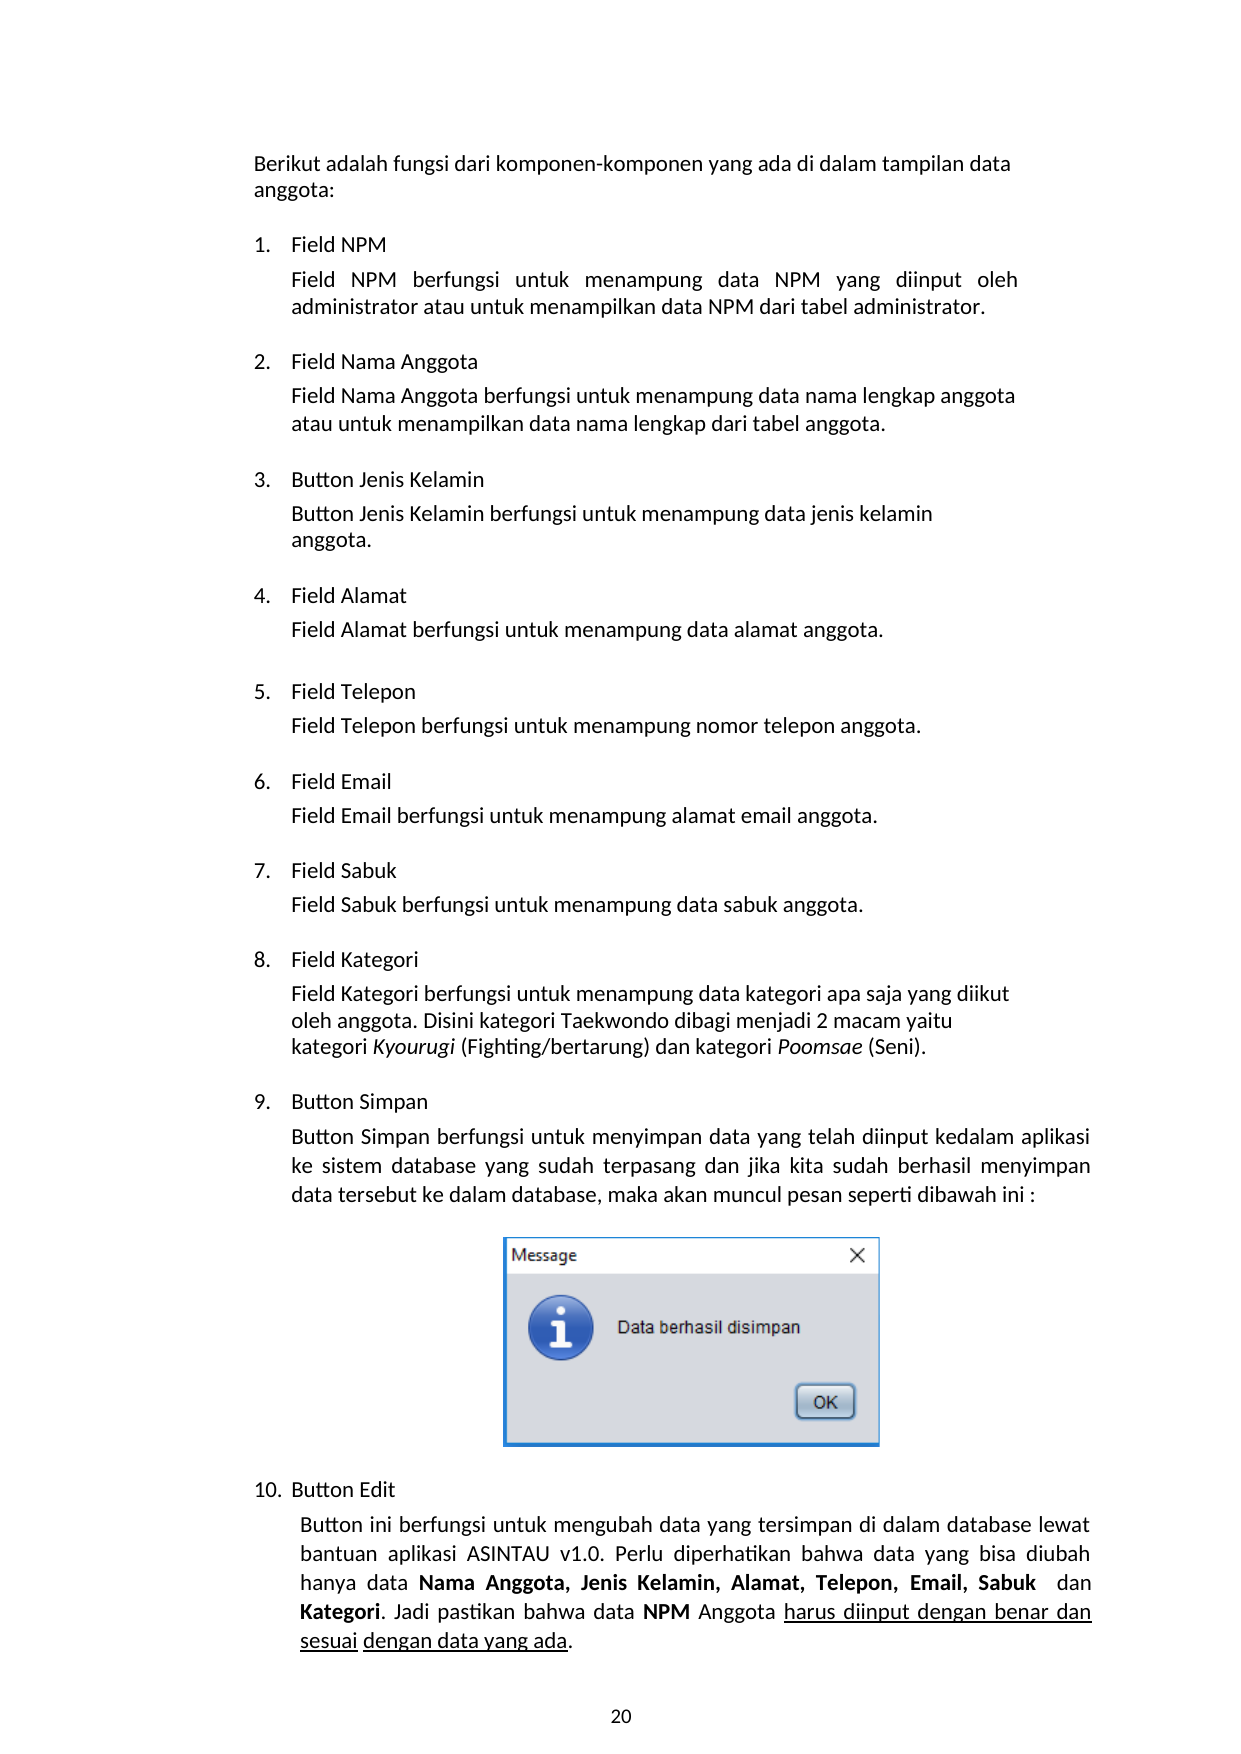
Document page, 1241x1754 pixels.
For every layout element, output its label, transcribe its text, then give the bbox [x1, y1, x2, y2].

text Field Telepon berfungsi untuk menampung nomor telepon anggota. [291, 712, 1017, 739]
text Field Alamat berfungsi untuk menampung data alamat anggota. [291, 616, 1017, 642]
text Button Jenis Kelamin berfungsi untuk menampung data jenis kelamin anggota. [291, 500, 1017, 553]
text Field Kategori berfungsi untuk menampung data kategori apa saja yang diikut oleh anggota. Disini kategori Taekwondo dibagi menjadi 2 macam yaitu kategori Kyourugi (Fighting/bertarung) dan kategori Poomsae (Seni). [291, 981, 1017, 1060]
text Button ini berfungsi untuk mengubah data yang tersimpan di dalam database lewat bantuan aplikasi ASINTAU v1.0. Perlu diperhatikan bahwa data yang bisa diubah hanya data Nama Anggota, Jenis Kelamin, Alamat, Telepon, Email, Sabuk dan Kategori. Jadi pastikan bahwa data NPM Anggota harus diinput dengan benar dan sesuai dengan data yang ada. [300, 1511, 1092, 1654]
list Button Edit [253, 1475, 1092, 1503]
text Berikut adalah fungsi dari komponen-komponen yang ada di dalam tampilan data anggota: [253, 150, 1017, 203]
list Field Kategori [253, 946, 1017, 973]
text Field Nama Anggota berfungsi untuk menampung data nama lengkap anggota atau untuk menampilkan data nama lengkap dari tabel anggota. [291, 382, 1017, 437]
list Field Telepon [253, 678, 1017, 705]
list Field Nama Anggota [253, 347, 1019, 375]
list Field NPM [253, 231, 1017, 257]
list Field Sabuk [253, 856, 1017, 884]
text Field NPM berfungsi untuk menampung data NPM yang diinput oleh administrator atau untuk menampilkan data NPM dari tabel administrator. [291, 265, 1019, 320]
list Field Alamat [253, 581, 1017, 609]
list Field Email [253, 767, 1017, 795]
text Field Sabuk berfungsi untuk menampung data sabuk anggota. [291, 891, 1017, 918]
text Button Simpan berfungsi untuk menyimpan data yang telah diinput kedalam aplikasi ke sistem database yang sudah terpasang dan jika kita sudah berhasil menyimpan data tersebut ke dalam database, maka akan muncul pesan seperti dibawah ini : [291, 1122, 1092, 1208]
text Field Email berfungsi untuk menampung alamat email anggota. [291, 802, 1017, 828]
list Button Jenis Kelamin [253, 465, 1017, 493]
list Button Simpan [253, 1088, 1017, 1115]
picture [503, 1237, 880, 1447]
